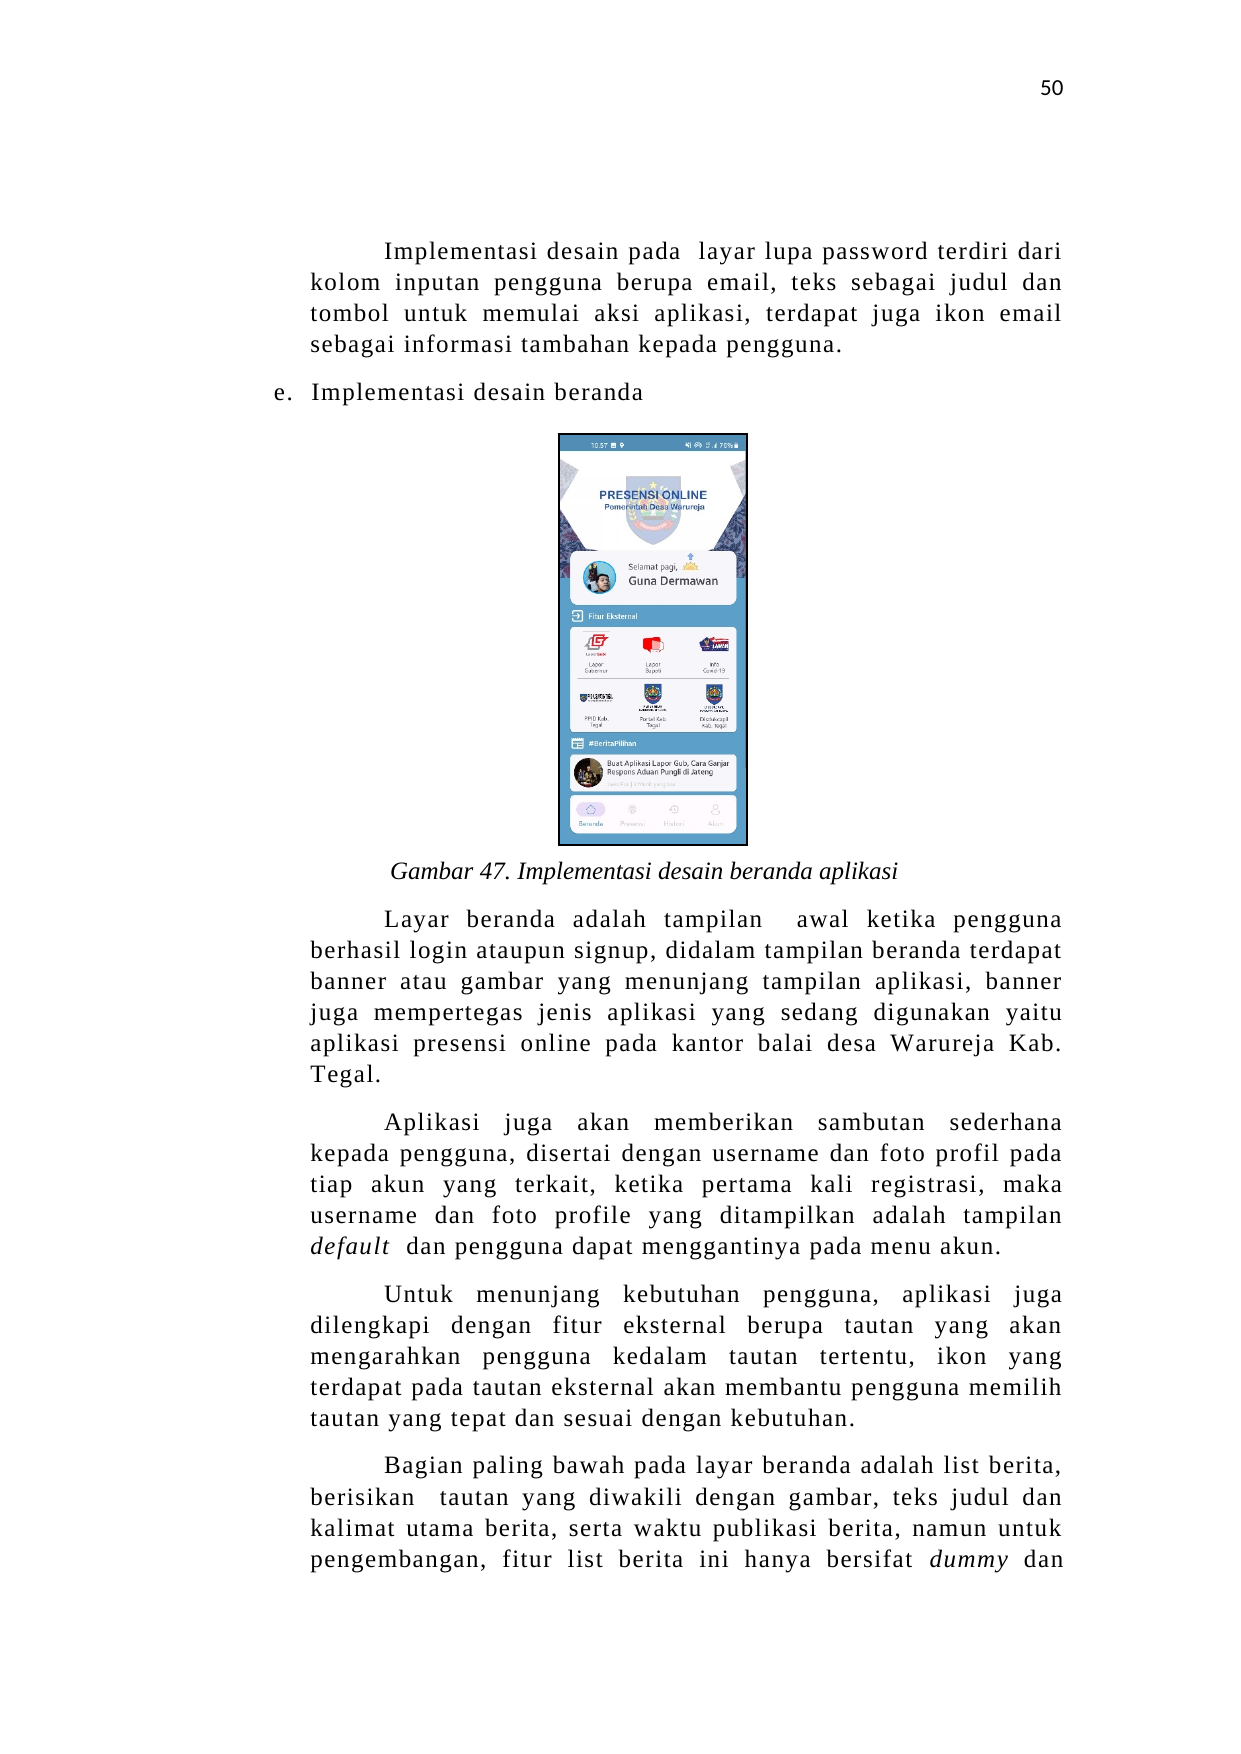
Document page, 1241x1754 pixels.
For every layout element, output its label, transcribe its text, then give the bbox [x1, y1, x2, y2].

subtitle Layar beranda adalah tampilan awal ketika pengguna berhasil login ataupun signup, didalam tampilan beranda terdapat banner atau gambar yang menunjang tampilan aplikasi, banner juga mempertegas jenis aplikasi yang sedang digunakan yaitu aplikasi presensi online pada kantor balai desa Warureja Kab. Tegal. [310, 425, 1063, 1088]
subtitle Aplikasi juga akan memberikan sambutan sederhana kepada pengguna, disertai dengan username dan foto profil pada tiap akun yang terkait, ketika pertama kali registrasi, maka username dan foto profile yang ditampilkan adalah tampilan default dan pengguna dapat menggantinya pada menu akun. [310, 1107, 1063, 1260]
subtitle Untuk menunjang kebutuhan pengguna, aplikasi juga dilengkapi dengan fitur eksternal berupa tautan yang akan mengarahkan pengguna kedalam tautan tertentu, ikon yang terdapat pada tautan eksternal akan membantu pengguna memilih tautan yang tepat dan sesuai dengan kebutuhan. [310, 1279, 1063, 1432]
subtitle Implementasi desain pada layar lupa password terdiri dari kolom inputan pengguna berupa email, teks sebagai judul dan tombol untuk memulai aksi aplikasi, terdapat juga ikon email sebagai informasi tambahan kepada pengguna. [310, 236, 1063, 358]
picture [560, 435, 746, 844]
subtitle Implementasi desain beranda [274, 377, 1063, 406]
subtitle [310, 1451, 1063, 1572]
